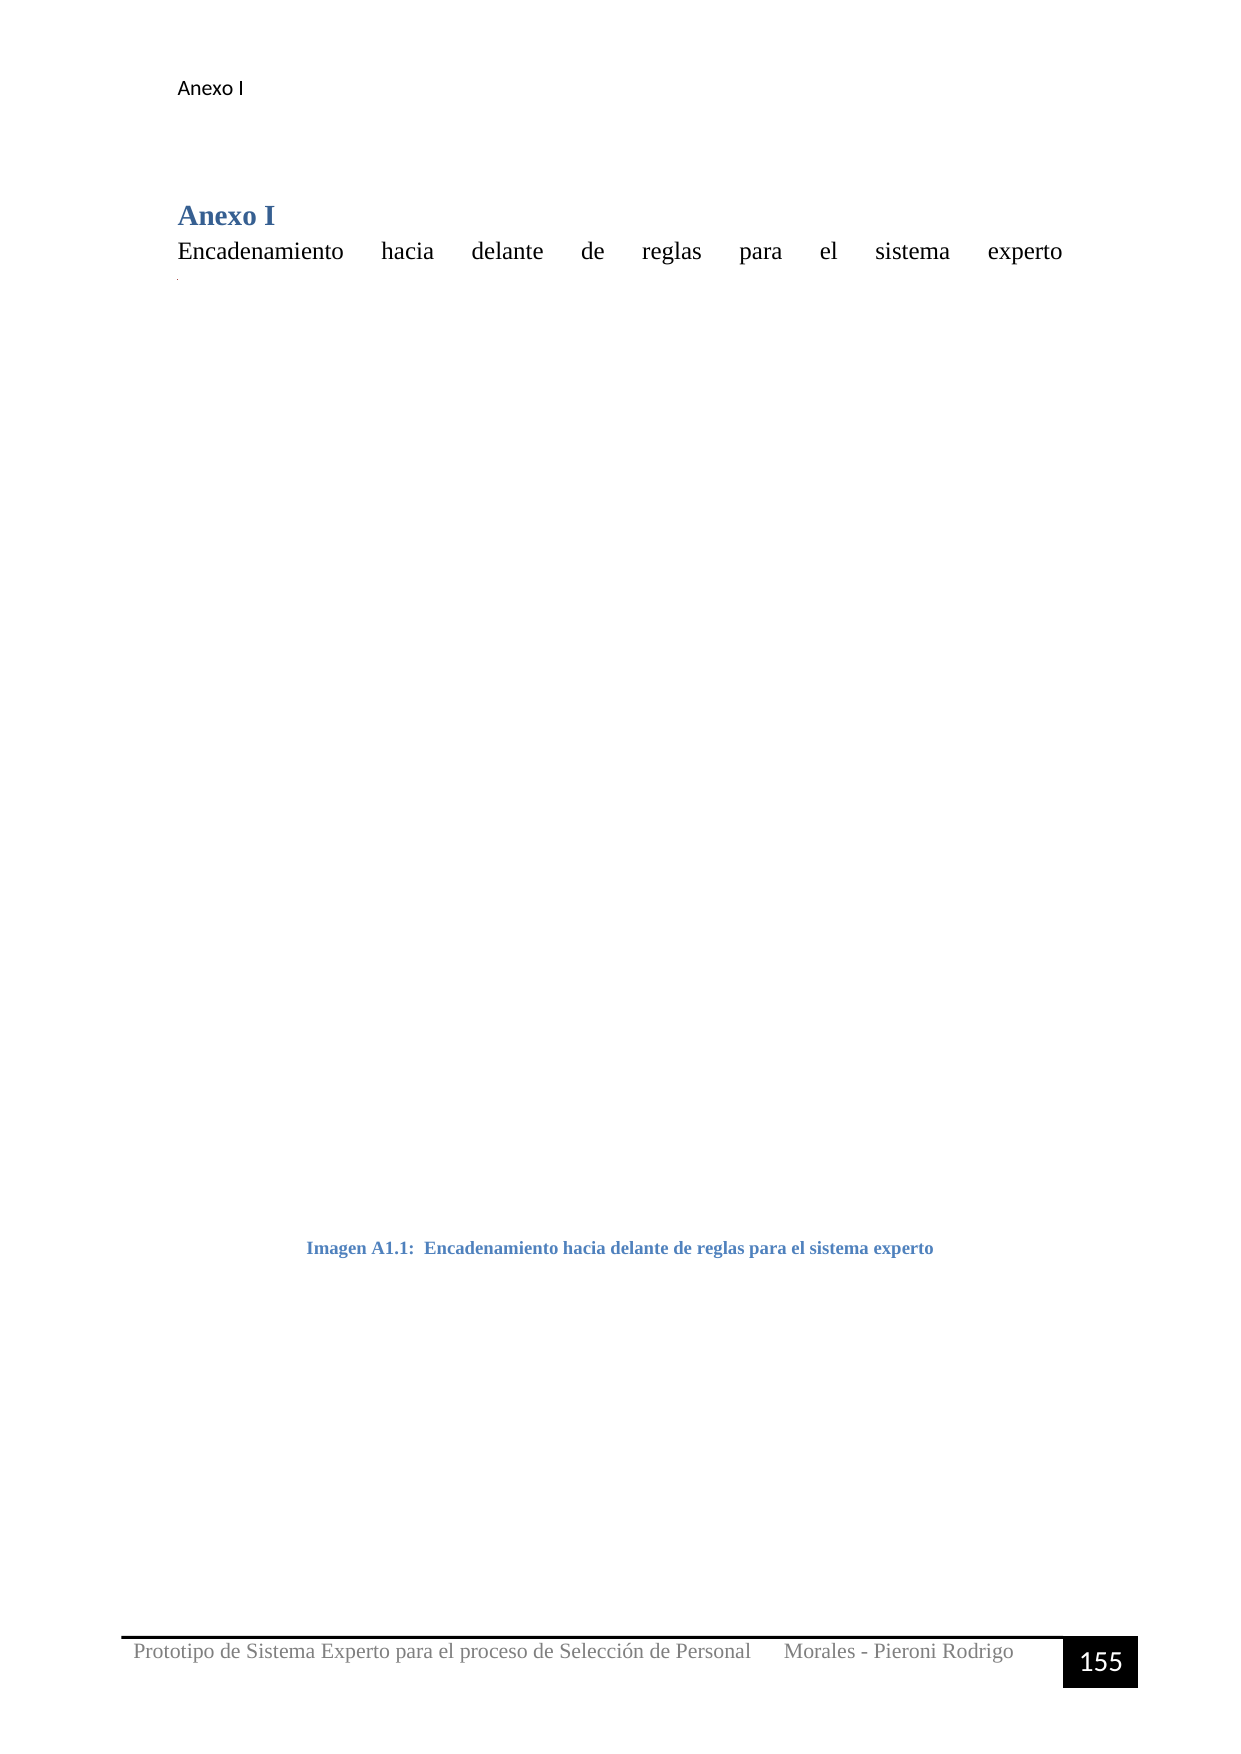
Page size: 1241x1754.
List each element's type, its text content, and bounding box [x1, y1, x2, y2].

text Encadenamiento hacia delante de reglas para el sistema experto [177, 236, 1063, 1220]
text Imagen A1.1: Encadenamiento hacia delante de reglas para el sistema experto [177, 1237, 1063, 1259]
subtitle Anexo I [177, 198, 1063, 231]
